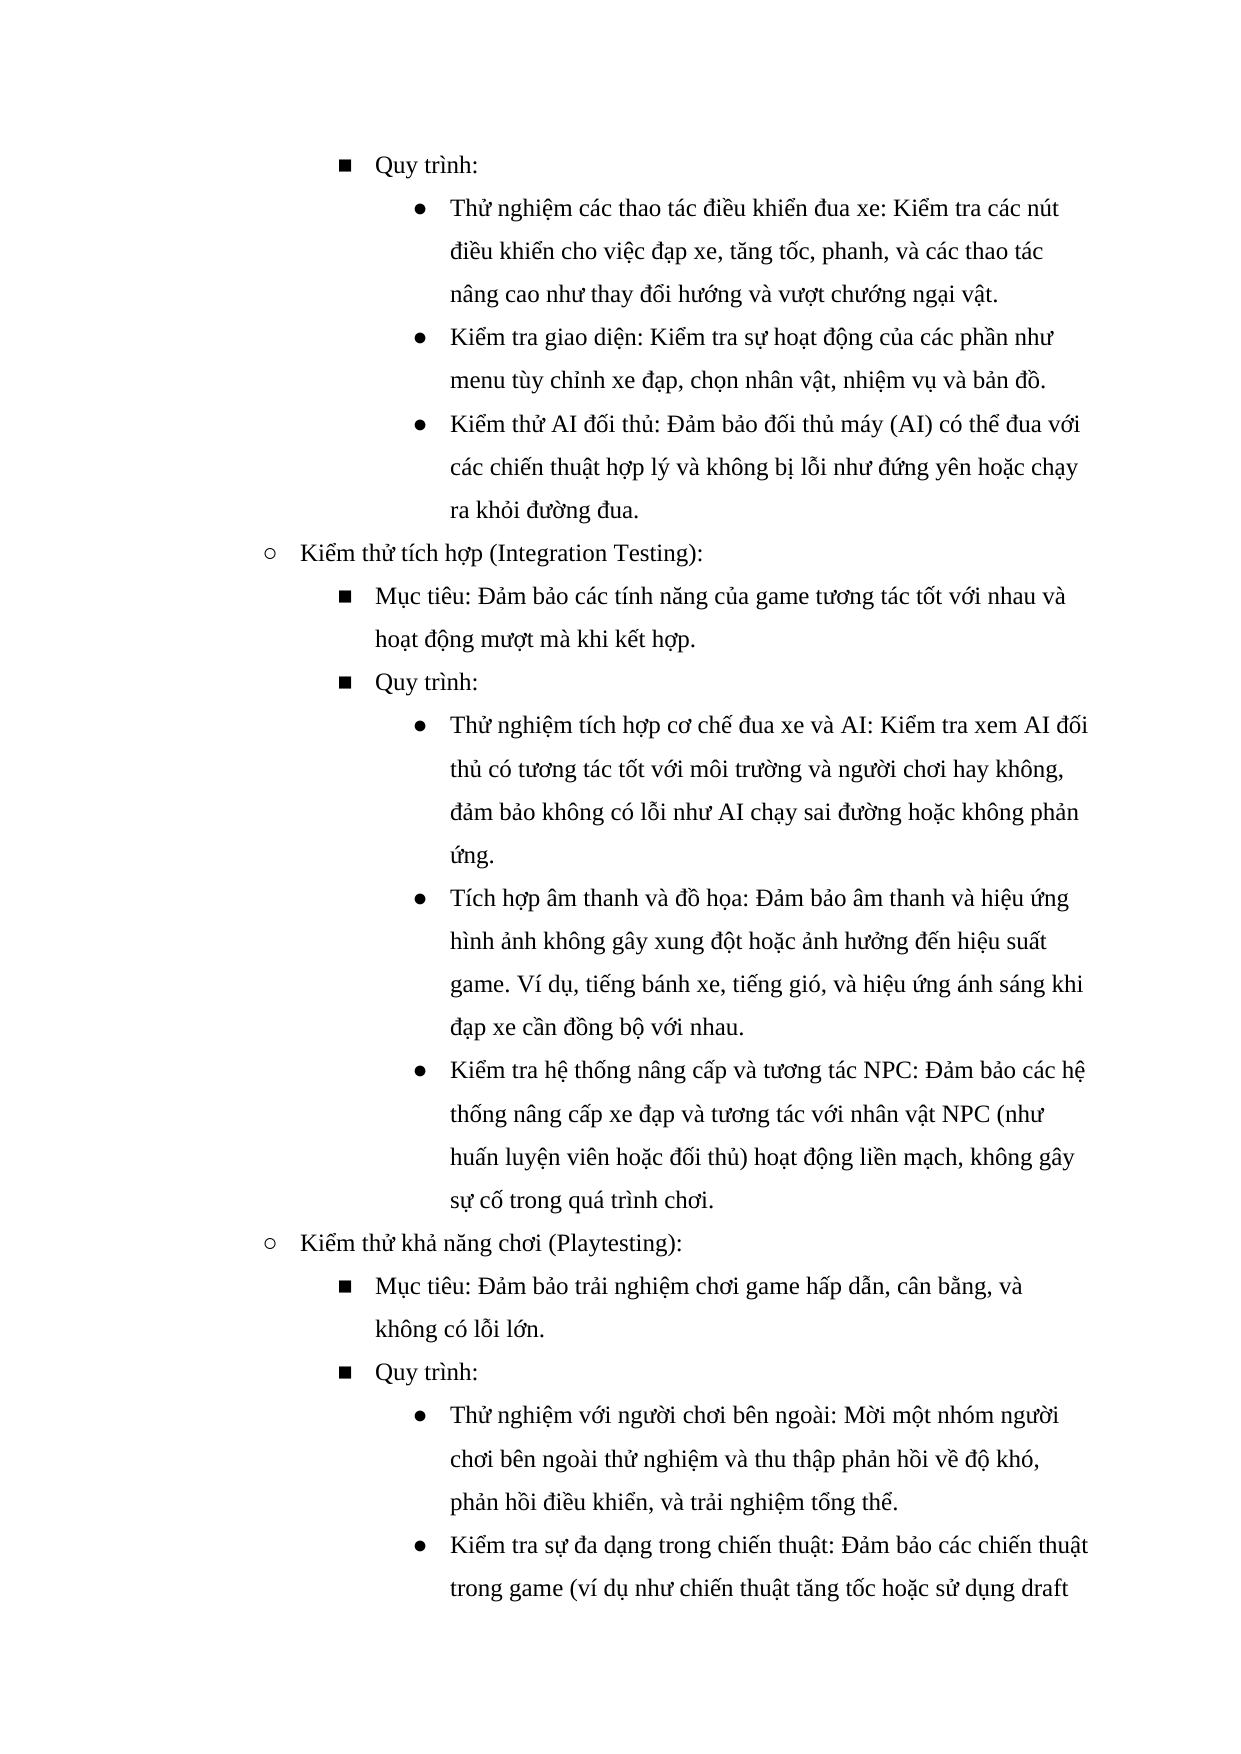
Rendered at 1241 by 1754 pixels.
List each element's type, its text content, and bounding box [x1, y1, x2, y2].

list Tích hợp âm thanh và đồ họa: Đảm bảo âm thanh và hiệu ứng hình ảnh không gây xung đột hoặc ảnh hưởng đến hiệu suất game. Ví dụ, tiếng bánh xe, tiếng gió, và hiệu ứng ánh sáng khi đạp xe cần đồng bộ với nhau. [412, 883, 1090, 1041]
list Mục tiêu: Đảm bảo trải nghiệm chơi game hấp dẫn, cân bằng, và không có lỗi lớn. [337, 1271, 1090, 1343]
list Quy trình: [337, 1357, 1090, 1386]
list Kiểm thử khả năng chơi (Playtesting): [262, 1228, 1090, 1257]
list Thử nghiệm tích hợp cơ chế đua xe và AI: Kiểm tra xem AI đối thủ có tương tác tốt với môi trường và người chơi hay không, đảm bảo không có lỗi như AI chạy sai đường hoặc không phản ứng. [412, 711, 1090, 869]
list Thử nghiệm các thao tác điều khiển đua xe: Kiểm tra các nút điều khiển cho việc đạp xe, tăng tốc, phanh, và các thao tác nâng cao như thay đổi hướng và vượt chướng ngại vật. [412, 193, 1090, 308]
list Quy trình: [337, 150, 1090, 179]
list Quy trình: [337, 667, 1090, 696]
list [412, 1530, 1090, 1602]
list Mục tiêu: Đảm bảo các tính năng của game tương tác tốt với nhau và hoạt động mượt mà khi kết hợp. [337, 581, 1090, 653]
list Kiểm tra giao diện: Kiểm tra sự hoạt động của các phần như menu tùy chỉnh xe đạp, chọn nhân vật, nhiệm vụ và bản đồ. [412, 322, 1090, 394]
list Kiểm thử tích hợp (Integration Testing): [262, 538, 1090, 567]
list Kiểm tra hệ thống nâng cấp và tương tác NPC: Đảm bảo các hệ thống nâng cấp xe đạp và tương tác với nhân vật NPC (như huấn luyện viên hoặc đối thủ) hoạt động liền mạch, không gây sự cố trong quá trình chơi. [412, 1056, 1090, 1214]
list Thử nghiệm với người chơi bên ngoài: Mời một nhóm người chơi bên ngoài thử nghiệm và thu thập phản hồi về độ khó, phản hồi điều khiển, và trải nghiệm tổng thể. [412, 1401, 1090, 1516]
list Kiểm thử AI đối thủ: Đảm bảo đối thủ máy (AI) có thể đua với các chiến thuật hợp lý và không bị lỗi như đứng yên hoặc chạy ra khỏi đường đua. [412, 409, 1090, 524]
